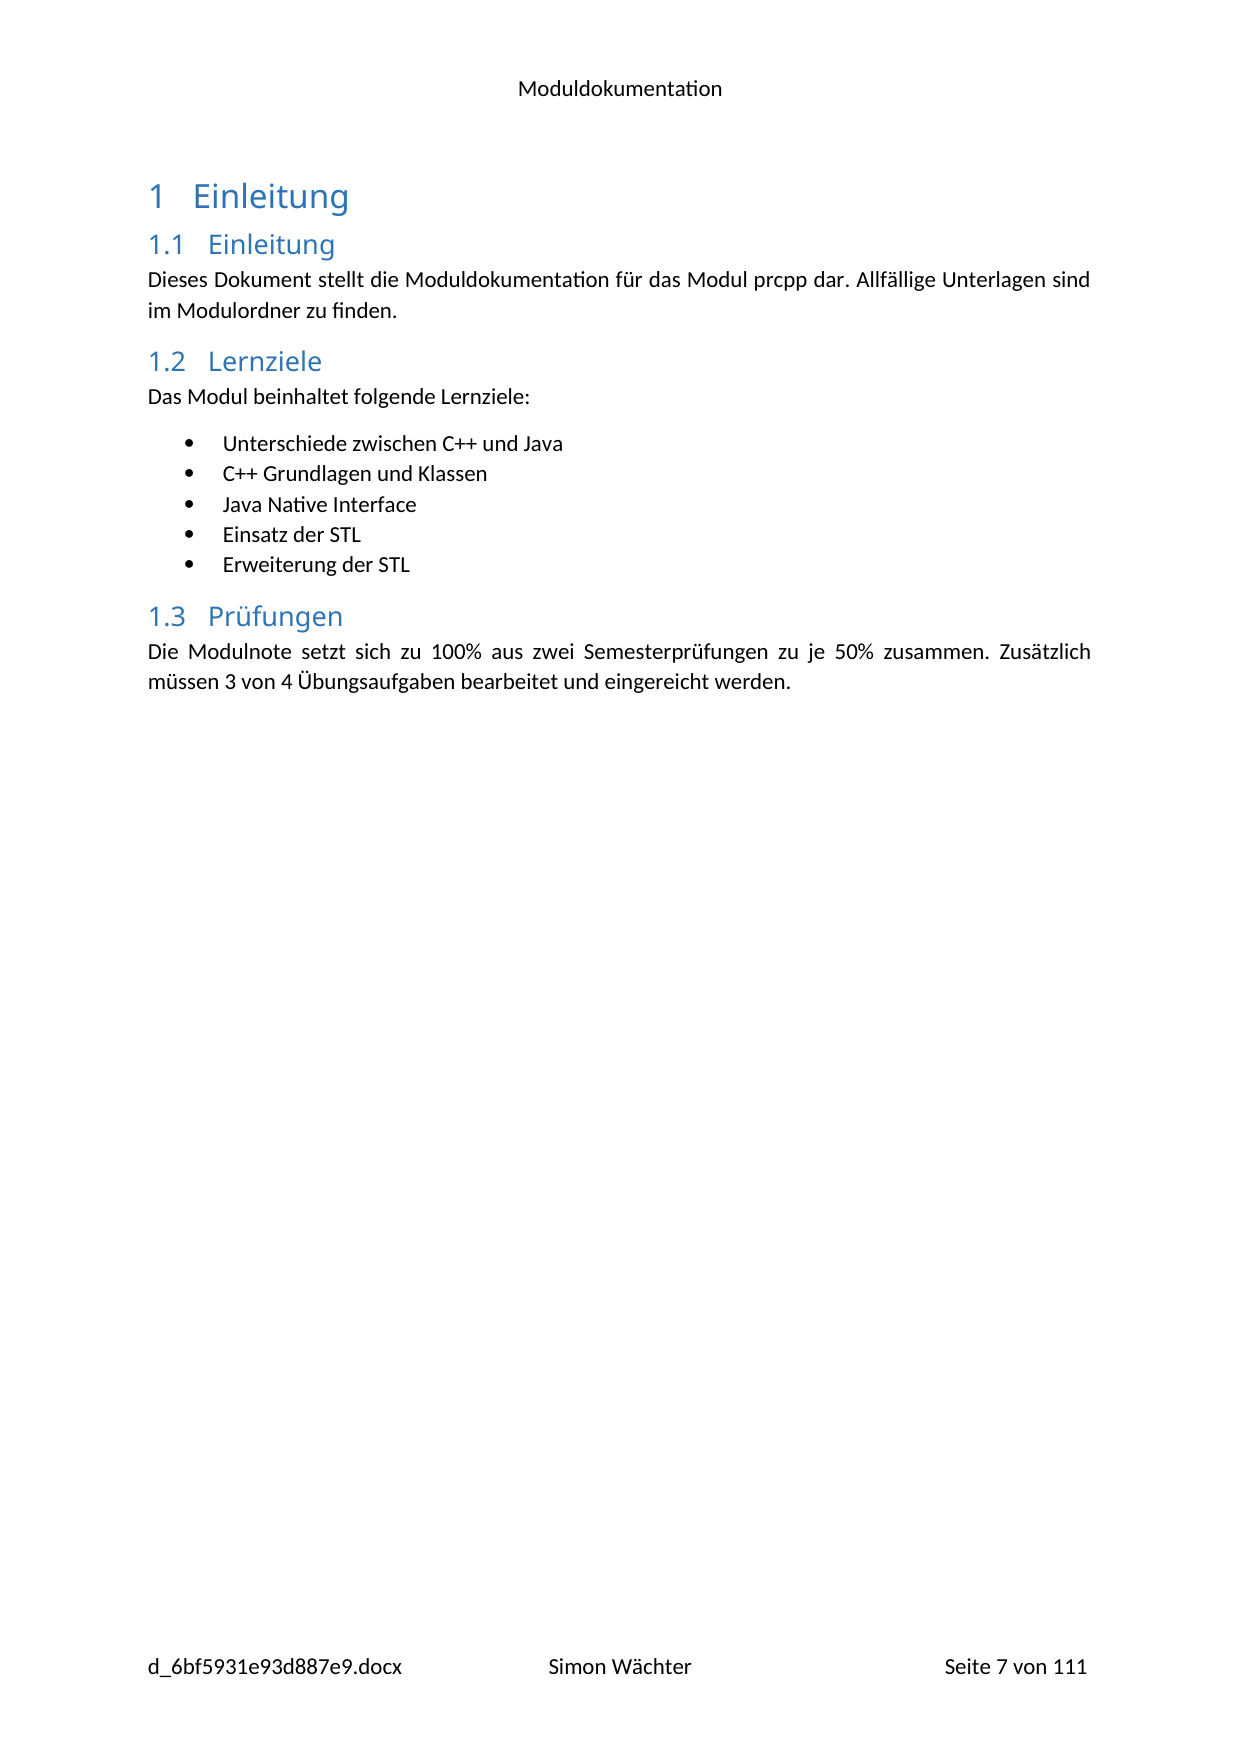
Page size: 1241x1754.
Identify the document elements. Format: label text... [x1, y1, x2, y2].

list C++ Grundlagen und Klassen [185, 459, 1093, 487]
list Java Native Interface [185, 490, 1093, 518]
text Die Modulnote setzt sich zu 100% aus zwei Semesterprüfungen zu je 50% zusammen. Zusätzlich müssen 3 von 4 Übungsaufgaben bearbeitet und eingereicht werden. [148, 637, 1093, 695]
subtitle Einleitung [148, 226, 1093, 263]
text Dieses Dokument stellt die Moduldokumentation für das Modul prcpp dar. Allfällige Unterlagen sind im Modulordner zu finden. [148, 266, 1093, 324]
subtitle Lernziele [148, 343, 1093, 379]
list Einsatz der STL [185, 520, 1093, 548]
list Erweiterung der STL [185, 550, 1093, 578]
subtitle Einleitung [148, 173, 1093, 218]
list Unterschiede zwischen C++ und Java [185, 429, 1093, 457]
text Das Modul beinhaltet folgende Lernziele: [148, 382, 1093, 410]
subtitle Prüfungen [148, 597, 1093, 634]
